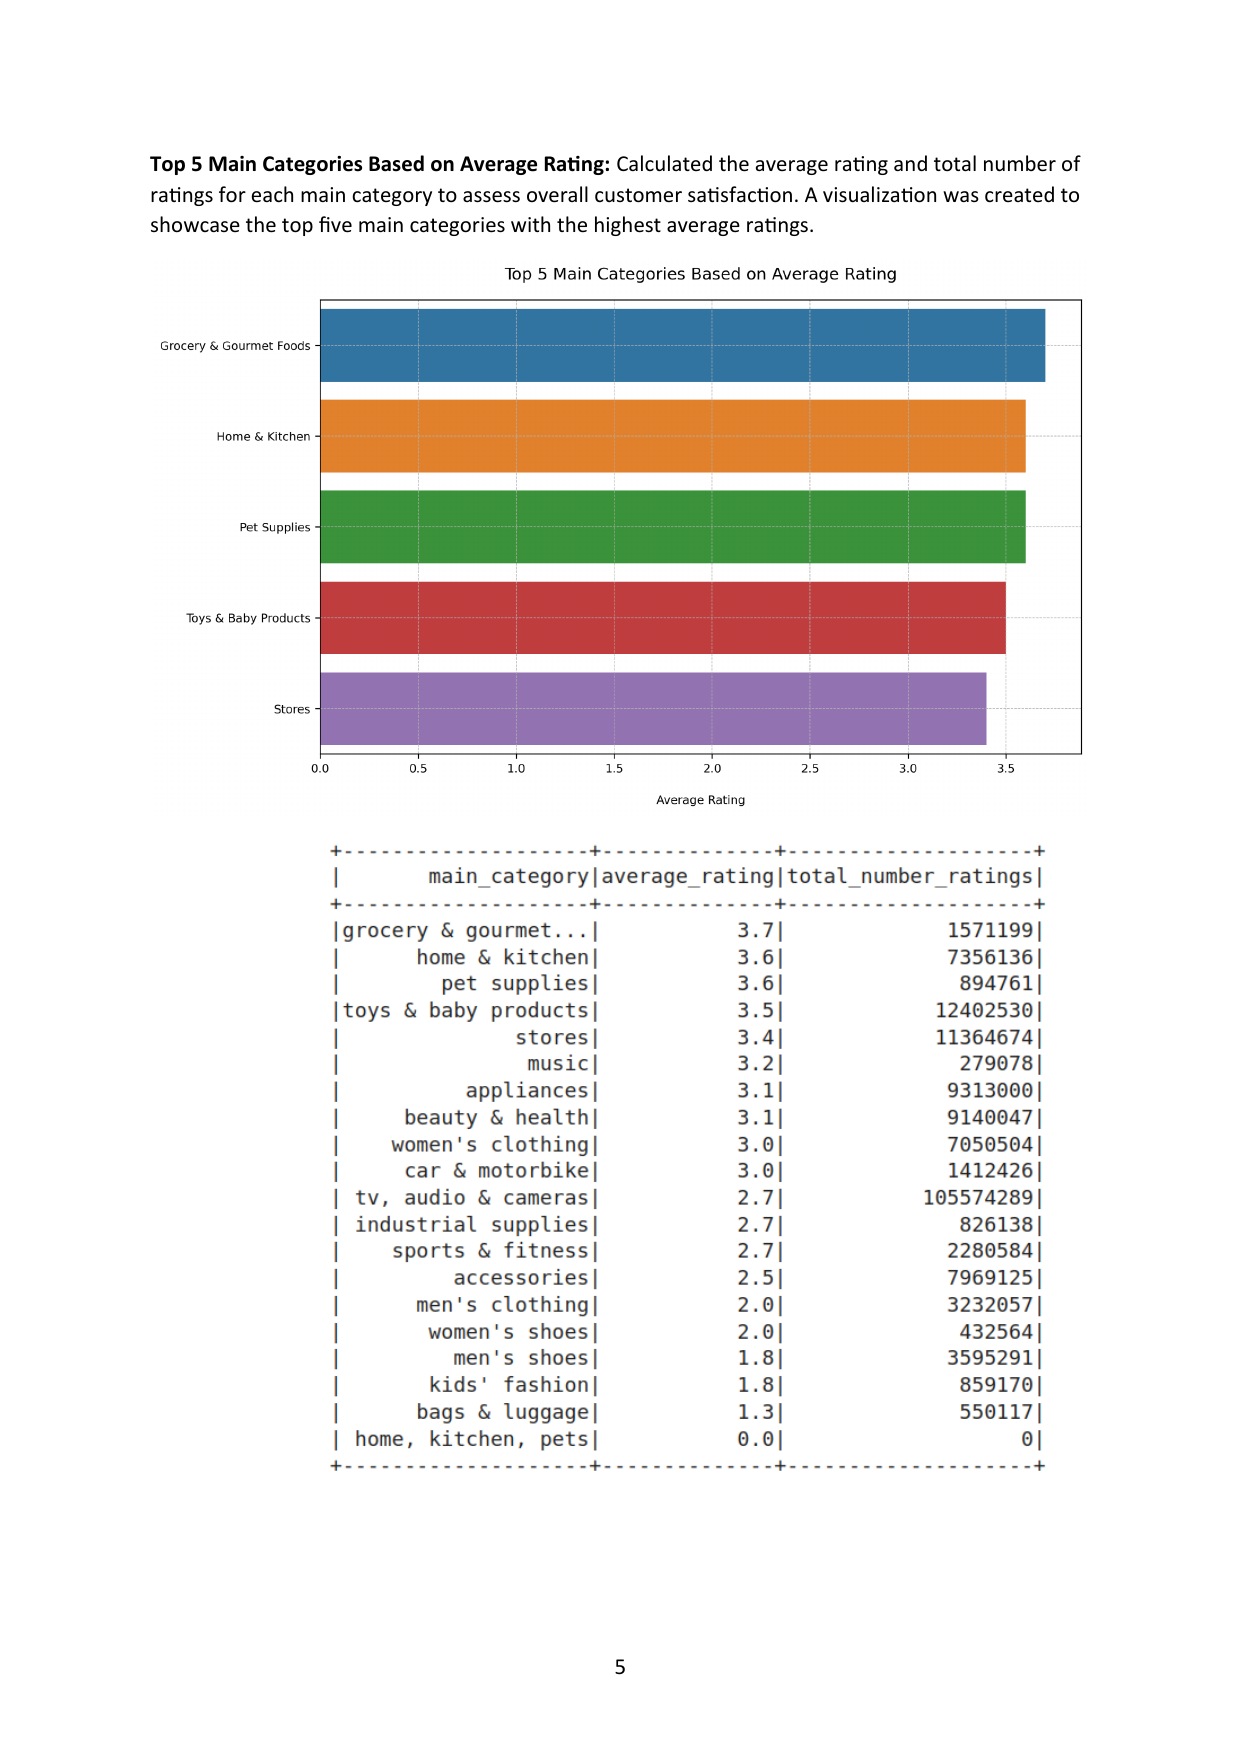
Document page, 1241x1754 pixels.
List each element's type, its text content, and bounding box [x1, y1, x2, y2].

picture [150, 257, 1091, 816]
text Top 5 Main Categories Based on Average Rating: Calculated the average rating and total number of ratings for each main category to assess overall customer satisfaction. A visualization was created to showcase the top five main categories with the highest average ratings. [150, 150, 1090, 238]
picture [320, 838, 1072, 1481]
